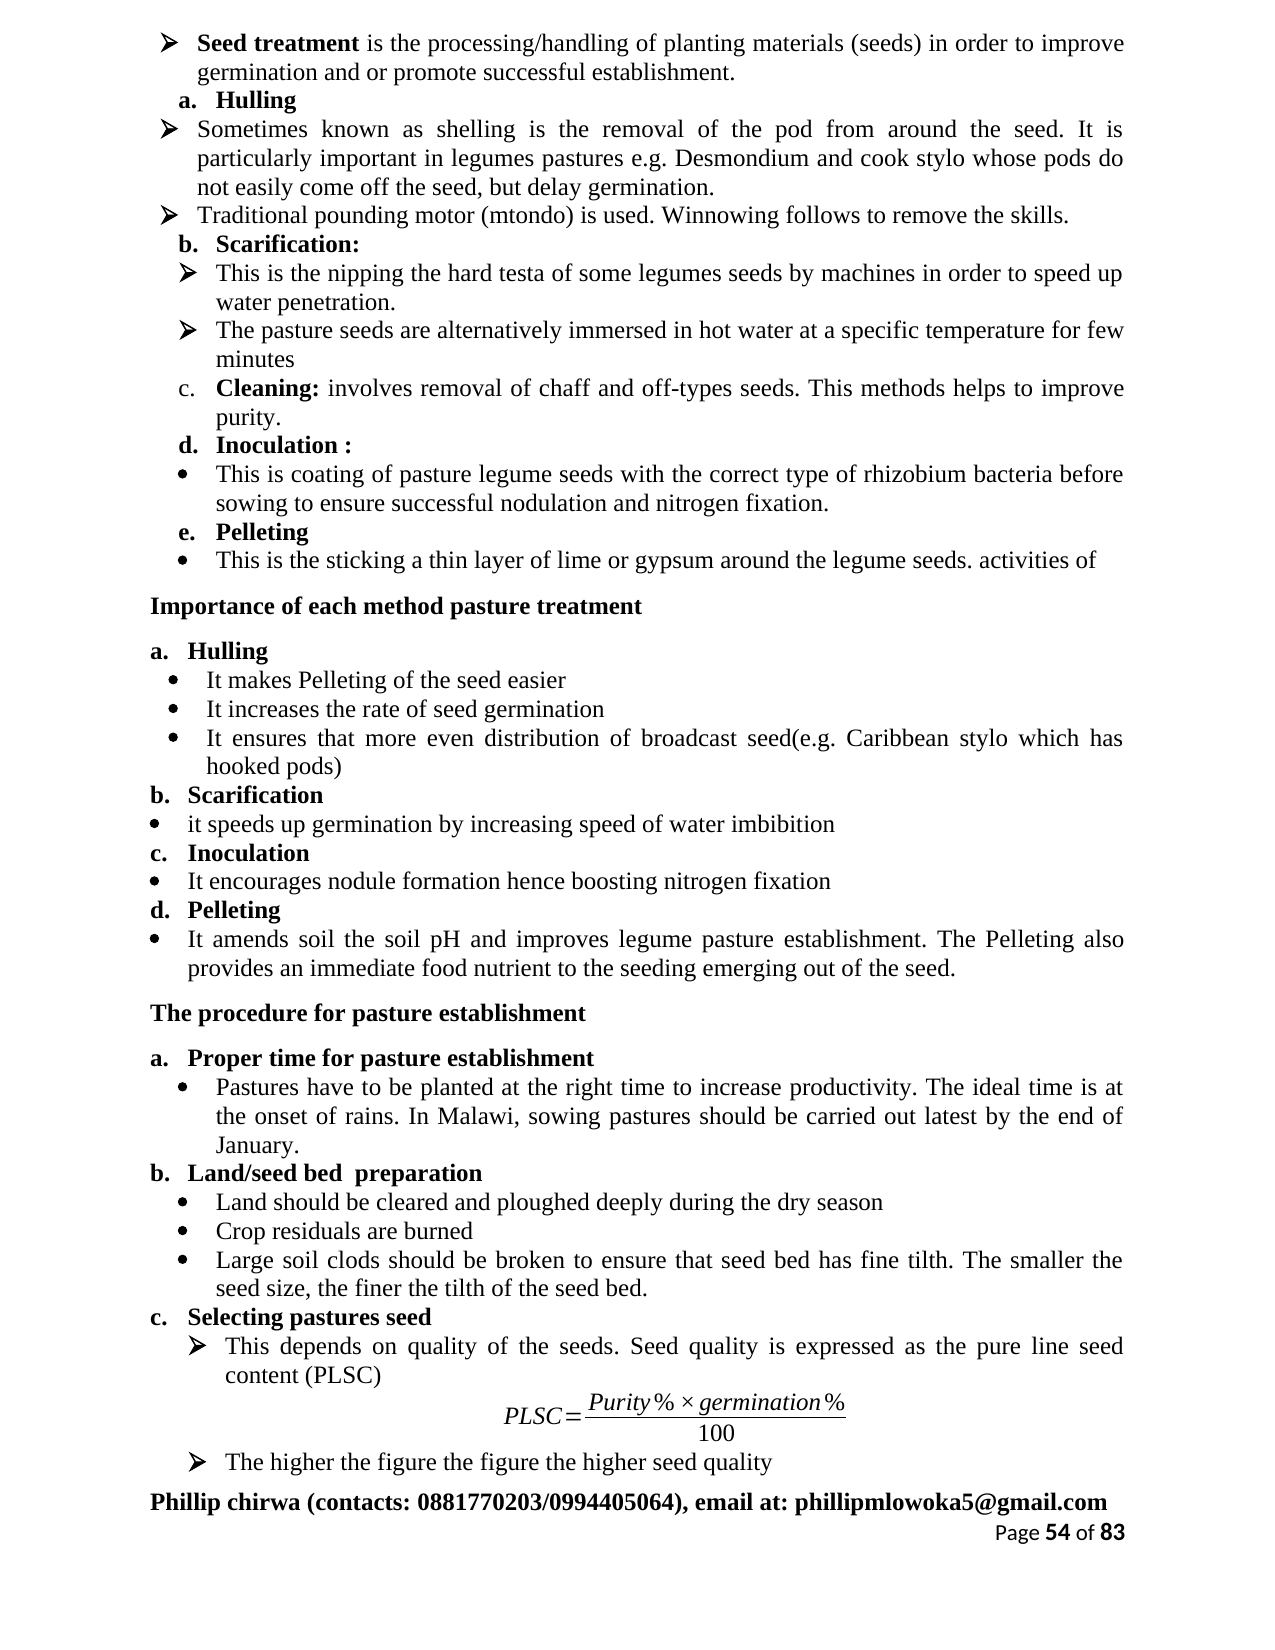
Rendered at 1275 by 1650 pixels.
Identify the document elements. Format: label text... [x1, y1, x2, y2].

list Scarification [150, 780, 1125, 809]
text The procedure for pasture establishment [150, 998, 1125, 1027]
list Sometimes known as shelling is the removal of the pod from around the seed. It is particularly important in legumes pastures e.g. Desmondium and cook stylo whose pods do not easily come off the seed, but delay germination. [159, 114, 1125, 201]
list This is coating of pasture legume seeds with the correct type of rhizobium bacteria before sowing to ensure successful nodulation and nitrogen fixation. [178, 459, 1125, 517]
list Inoculation : [178, 431, 1125, 459]
list Proper time for pasture establishment [150, 1043, 1125, 1072]
list It amends soil the soil pH and improves legume pasture establishment. The Pelleting also provides an immediate food nutrient to the seeding emerging out of the seed. [150, 924, 1125, 981]
list The pasture seeds are alternatively immersed in hot water at a specific temperature for few minutes [178, 316, 1125, 373]
list Land/seed bed preparation [150, 1158, 1125, 1187]
list Hulling [178, 86, 1125, 114]
list Land should be cleared and ploughed deeply during the dry season [178, 1187, 1125, 1216]
list Pastures have to be planted at the right time to increase productivity. The ideal time is at the onset of rains. In Malawi, sowing pastures should be carried out latest by the end of January. [178, 1072, 1125, 1158]
list Seed treatment is the processing/handling of planting materials (seeds) in order to improve germination and or promote successful establishment. [159, 28, 1125, 86]
list Large soil clods should be broken to ensure that seed bed has fine tilth. The smaller the seed size, the finer the tilth of the seed bed. [178, 1245, 1125, 1302]
list Cleaning: involves removal of chaff and off-types seeds. This methods helps to improve purity. [178, 373, 1125, 431]
list It encourages nodule formation hence boosting nitrogen fixation [150, 866, 1125, 895]
list This is the sticking a thin layer of lime or gypsum around the legume seeds. activities of [178, 546, 1125, 574]
list it speeds up germination by increasing speed of water imbibition [150, 809, 1125, 838]
list Selecting pastures seed [150, 1302, 1125, 1331]
list This is the nipping the hard testa of some legumes seeds by machines in order to speed up water penetration. [178, 258, 1125, 316]
list Pelleting [150, 895, 1125, 924]
list Pelleting [178, 517, 1125, 546]
list Traditional pounding motor (mtondo) is used. Winnowing follows to remove the skills. [159, 201, 1125, 229]
list Crop residuals are burned [178, 1216, 1125, 1245]
list This depends on quality of the seeds. Seed quality is expressed as the pure line seed content (PLSC) [187, 1331, 1125, 1388]
list It increases the rate of seed germination [169, 694, 1125, 723]
text Importance of each method pasture treatment [150, 591, 1125, 620]
list It ensures that more even distribution of broadcast seed(e.g. Caribbean stylo which has hooked pods) [169, 723, 1125, 780]
list Scarification: [178, 229, 1125, 258]
list Hulling [150, 636, 1125, 665]
list Inoculation [150, 838, 1125, 866]
list The higher the figure the figure the higher seed quality [187, 1447, 1125, 1476]
list It makes Pelleting of the seed easier [169, 665, 1125, 694]
